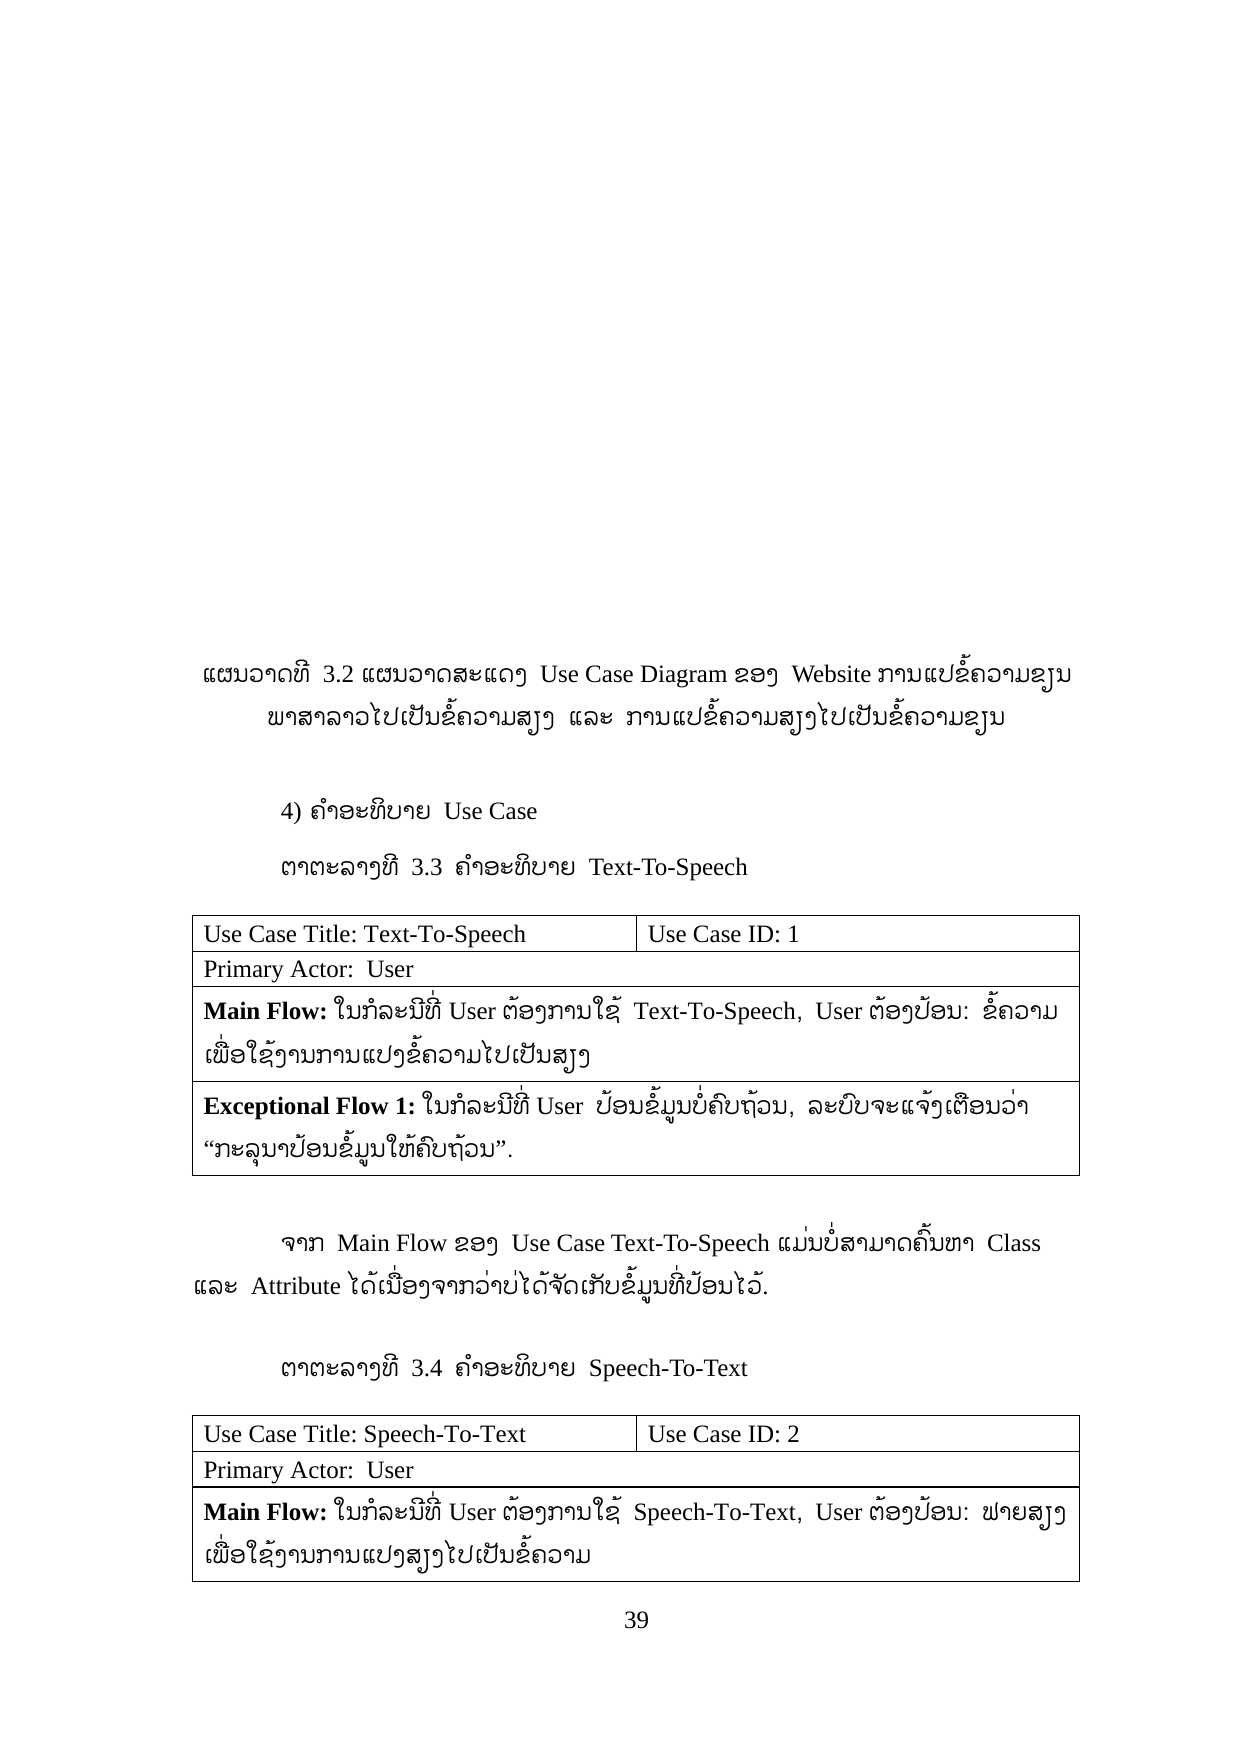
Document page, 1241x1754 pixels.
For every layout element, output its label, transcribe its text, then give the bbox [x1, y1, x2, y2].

subtitle ຄໍາອະທິບາຍ Use Case [192, 790, 1081, 834]
table_cell Main Flow: ໃນກໍລະນີທີ່ User ຕ້ອງການໃຊ້ Text-To-Speech, User ຕ້ອງປ້ອນ: ຂໍ້ຄວາມ ເພື່ອໃຊ້ງານການແປງຂໍ້ຄວາມໄປເປັນສຽງ [193, 987, 1079, 1081]
text ຕາຕະລາງທີ 3.3 ຄໍາອະທິບາຍ Text-To-Speech [192, 846, 1081, 890]
table_header Use Case Title: Speech-To-Text [193, 1416, 636, 1451]
table_cell Primary Actor: User [193, 1452, 1079, 1486]
table_cell Main Flow: ໃນກໍລະນີທີ່ User ຕ້ອງການໃຊ້ Speech-To-Text, User ຕ້ອງປ້ອນ: ຟາຍສຽງ ເພື່ອໃຊ້ງານການແປງສຽງໄປເປັນຂໍ້ຄວາມ [193, 1488, 1079, 1581]
text ແຜນວາດທີ 3.2 ແຜນວາດສະແດງ Use Case Diagram ຂອງ Website ການແປຂໍ້ຄວາມຂຽນພາສາລາວໄປເປັນຂໍ້ຄວາມສຽງ ແລະ ການແປຂໍ້ຄວາມສຽງໄປເປັນຂໍ້ຄວາມຂຽນ [192, 652, 1081, 740]
table_cell Primary Actor: User [193, 952, 1079, 986]
text ຈາກ Main Flow ຂອງ Use Case Text-To-Speech ແມ່ນບໍ່ສາມາດຄົ້ນຫາ Class ແລະ Attribute ໄດ້ເນື່ອງຈາກວ່າບ່ໄດ້ຈັດເກັບຂໍ້ມູນທີ່ປ້ອນໄວ້. [192, 1221, 1081, 1309]
text ຕາຕະລາງທີ 3.4 ຄໍາອະທິບາຍ Speech-To-Text [192, 1346, 1081, 1390]
table_cell Exceptional Flow 1: ໃນກໍລະນີທີ່ User ປ້ອນຂໍ້ມູນບໍ່ຄົບຖ້ວນ, ລະບົບຈະແຈ້ງເຕືອນວ່າ “ກະລຸນາປ້ອນຂໍ້ມູນໃຫ້ຄົບຖ້ວນ”. [193, 1082, 1079, 1175]
table_header Use Case ID: 1 [637, 916, 1079, 951]
table_header Use Case Title: Text-To-Speech [193, 916, 636, 951]
table_header Use Case ID: 2 [637, 1416, 1079, 1451]
